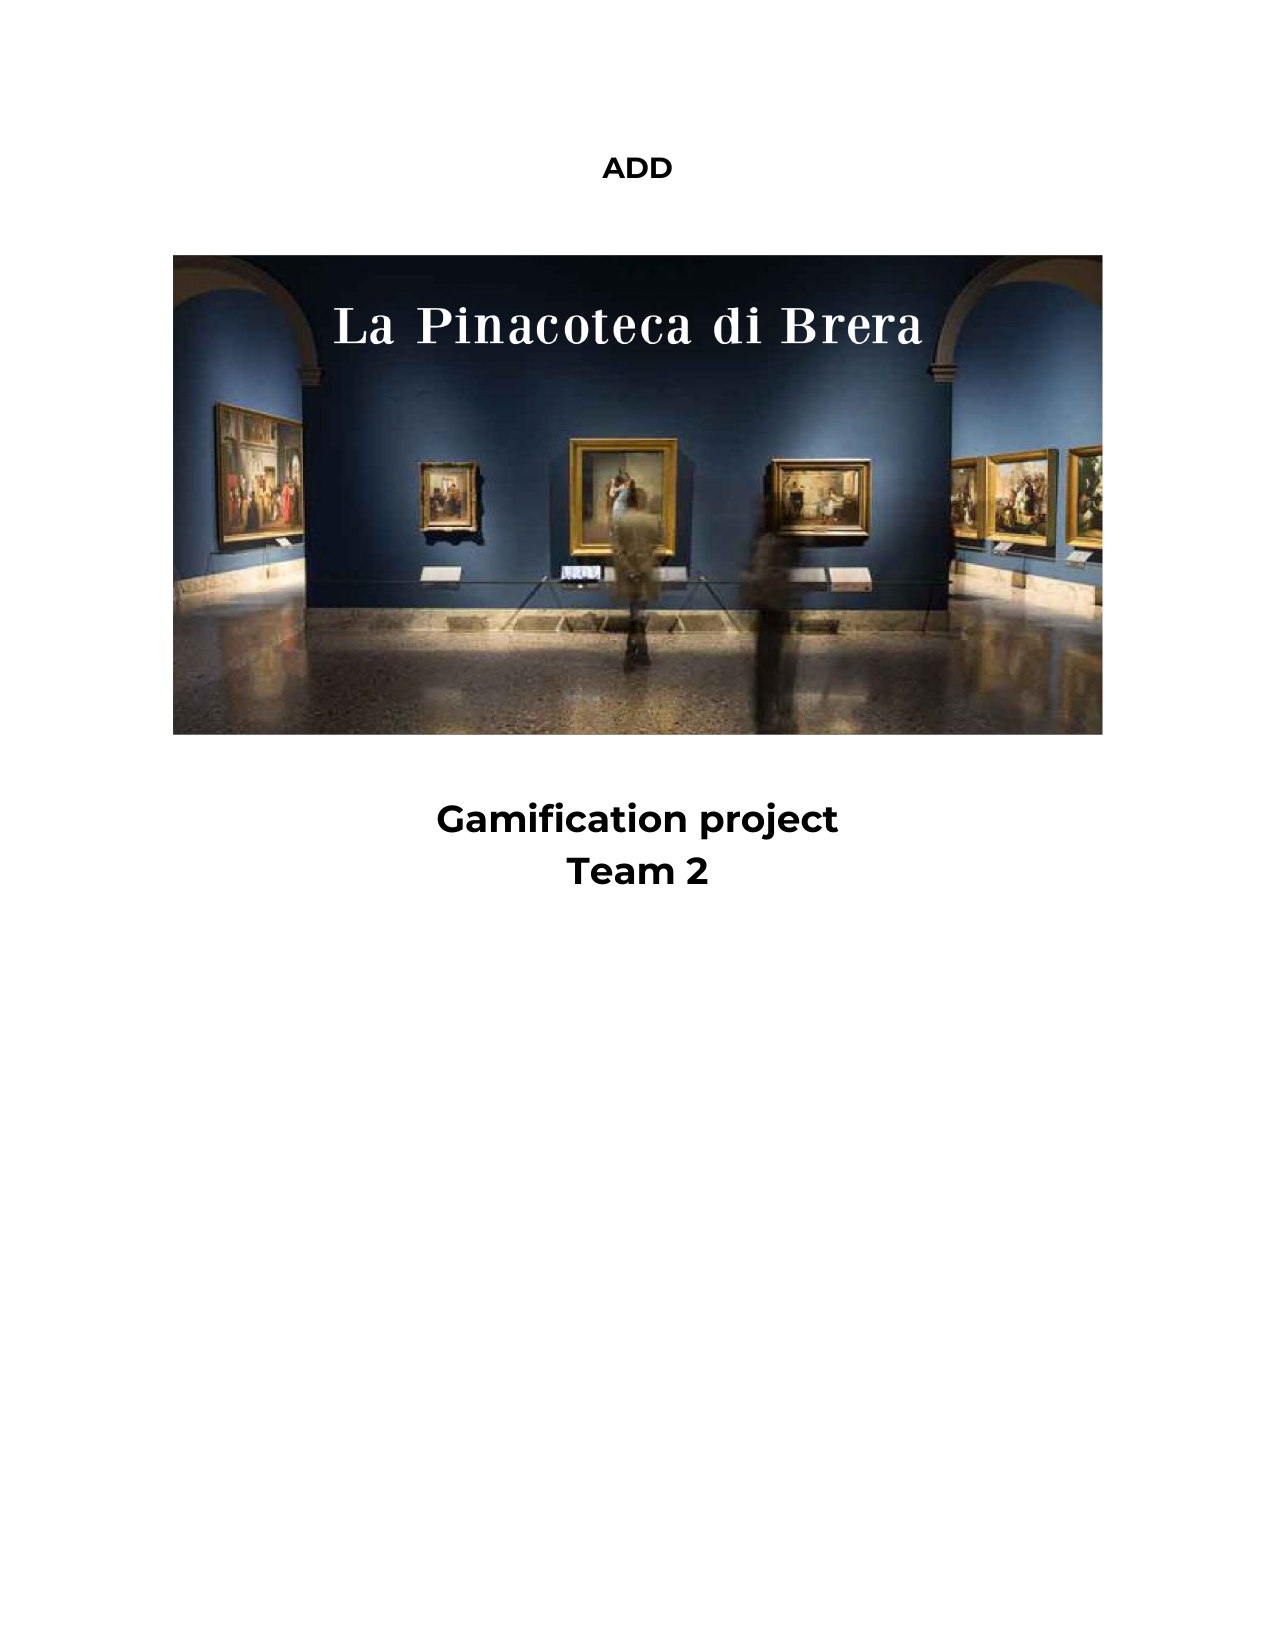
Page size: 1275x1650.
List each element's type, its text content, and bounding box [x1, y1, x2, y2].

title Gamification project [150, 796, 1125, 842]
picture [150, 231, 1125, 751]
text ADD [150, 150, 1125, 186]
title Team 2 [150, 848, 1125, 894]
